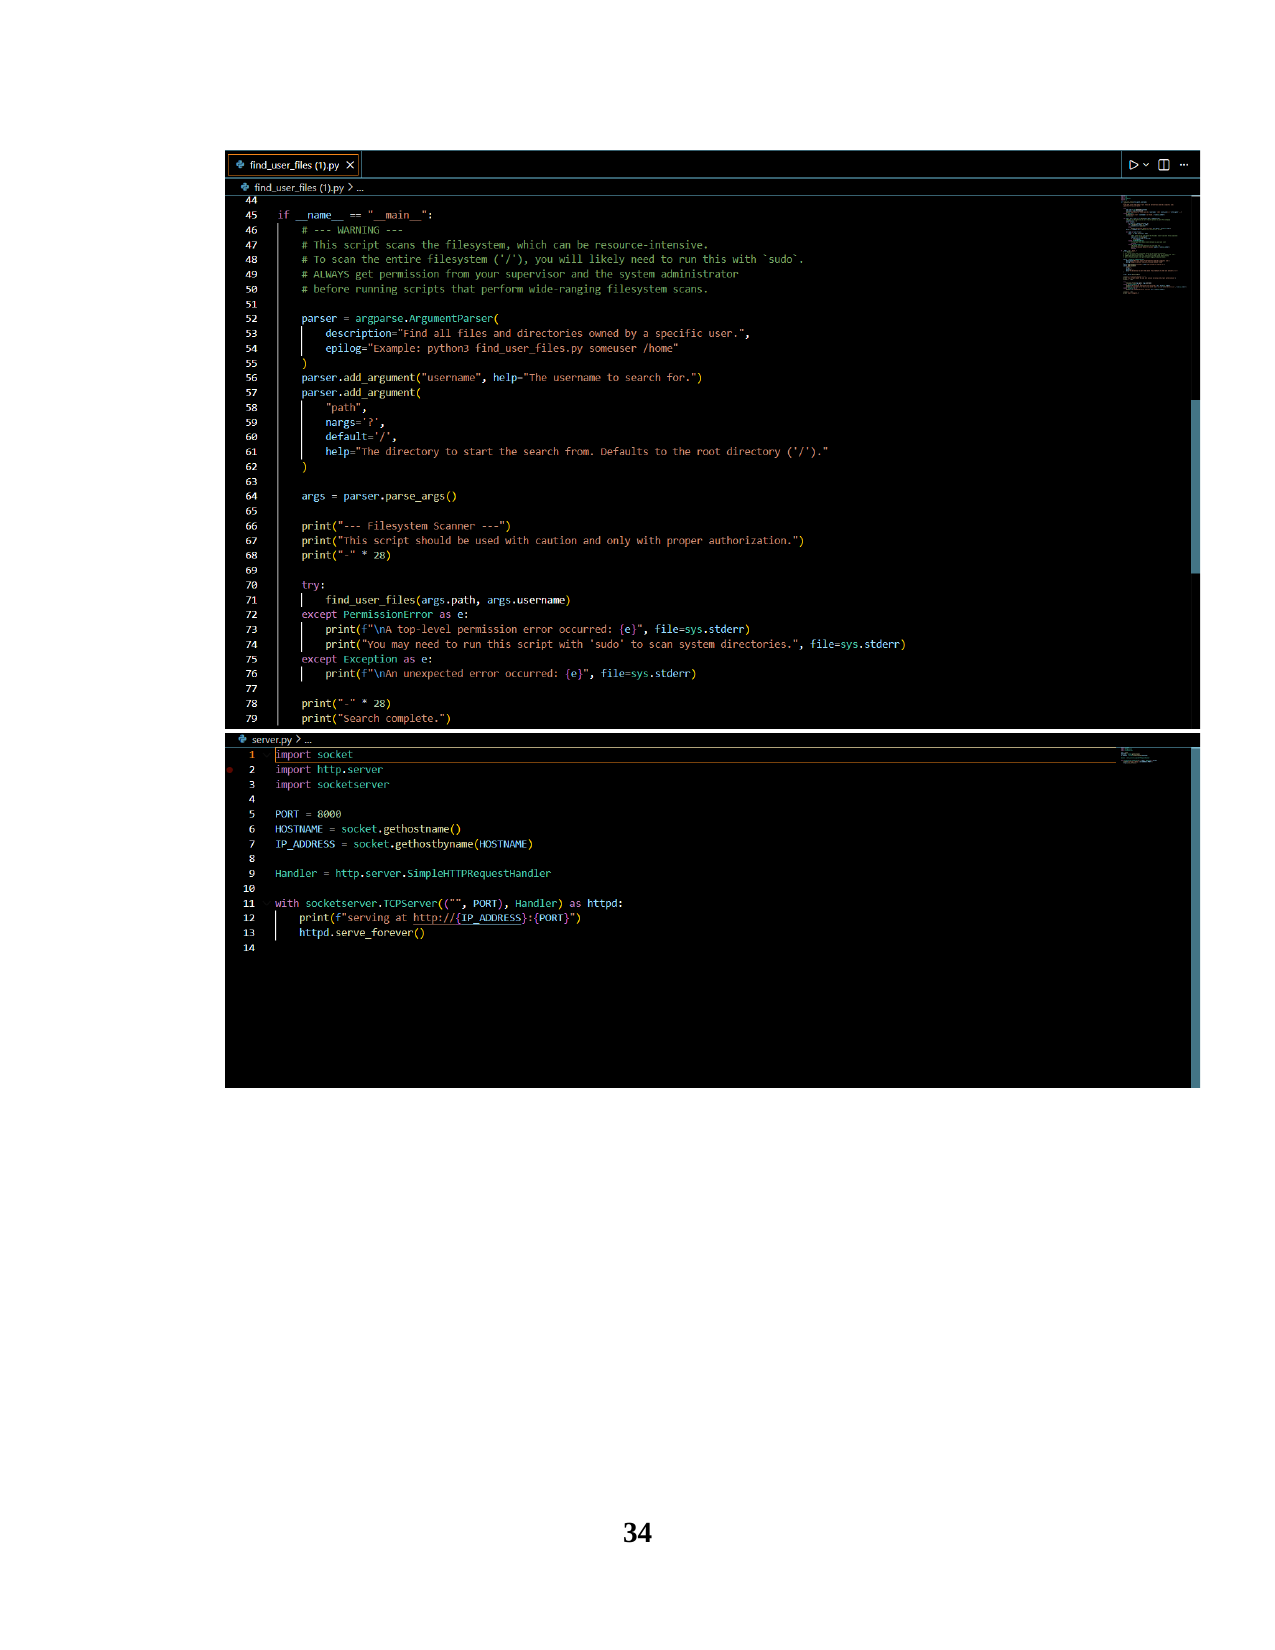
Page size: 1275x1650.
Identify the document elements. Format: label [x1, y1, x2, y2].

picture [225, 733, 1200, 1088]
picture [225, 150, 1200, 729]
